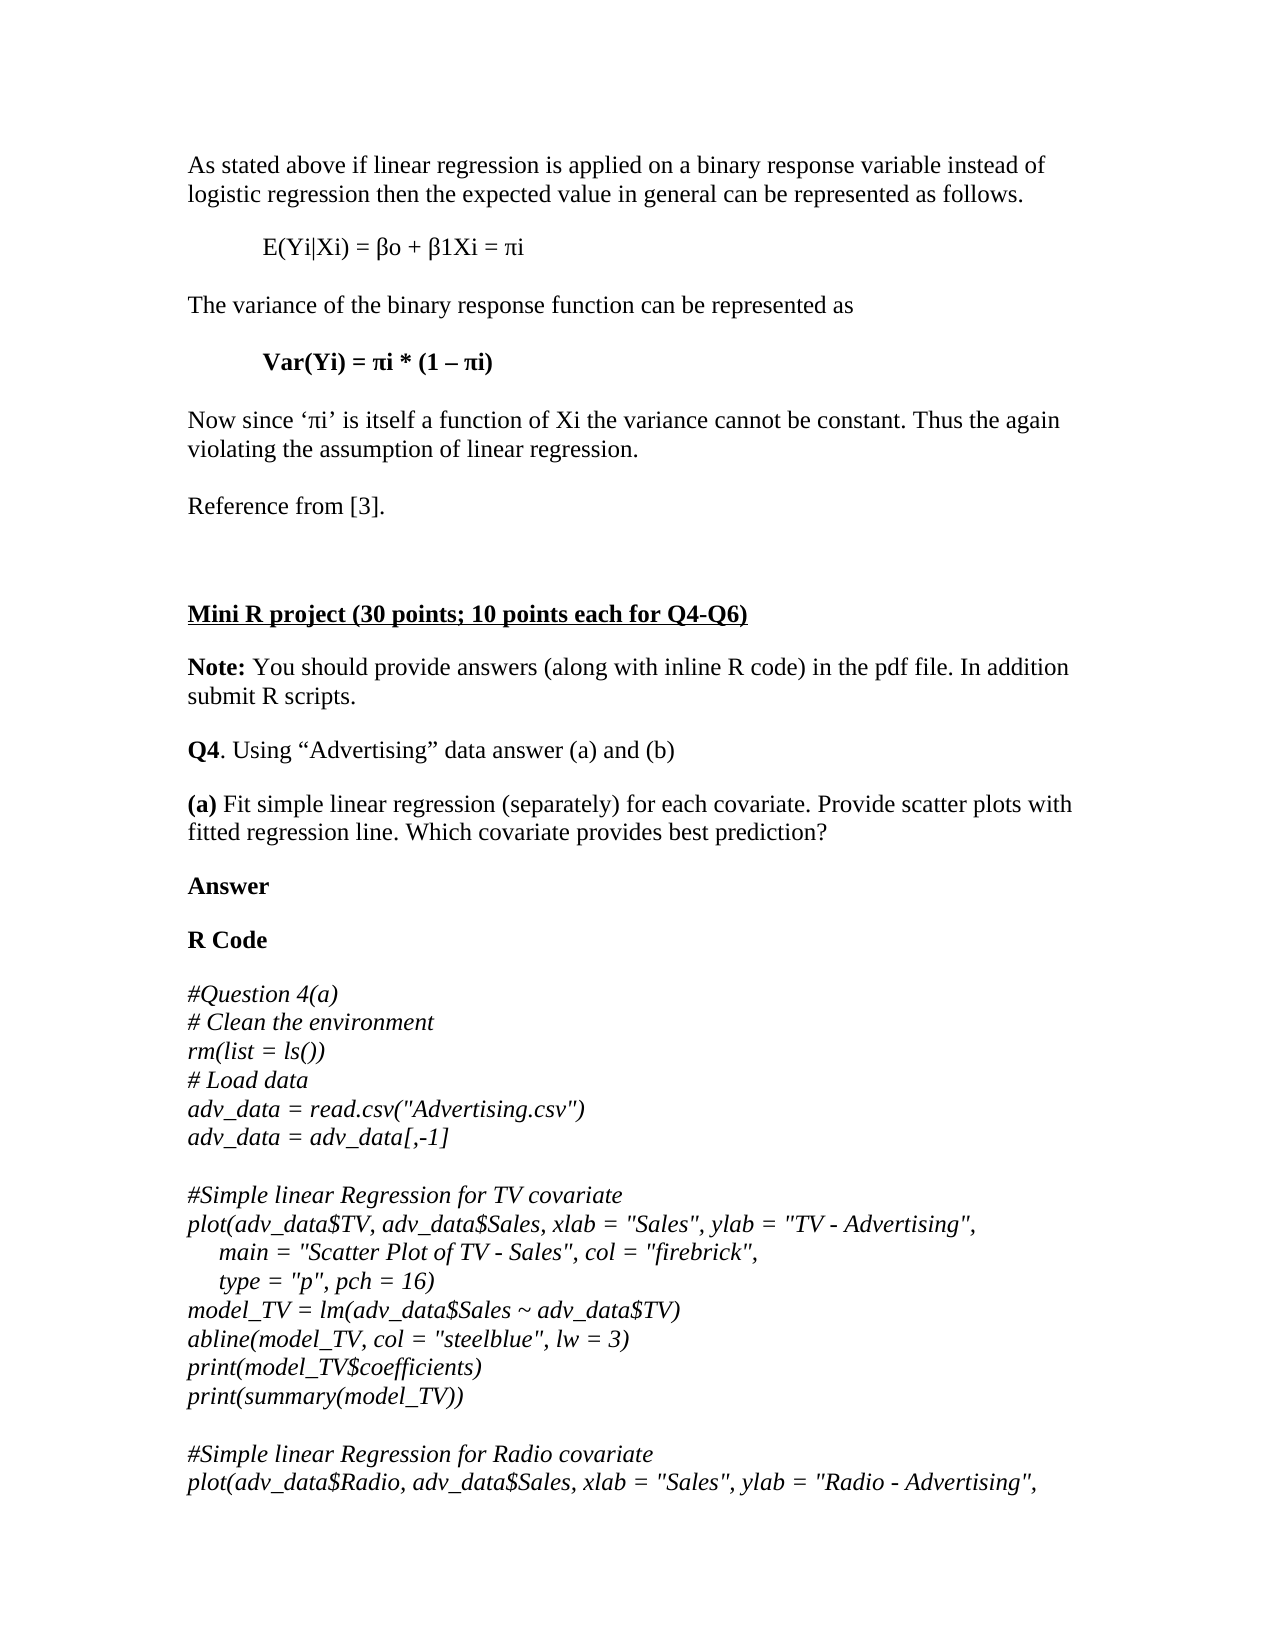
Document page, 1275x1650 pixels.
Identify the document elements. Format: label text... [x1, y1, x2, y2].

text model_TV = lm(adv_data$Sales ~ adv_data$TV) [187, 1295, 1087, 1324]
text plot(adv_data$TV, adv_data$Sales, xlab = "Sales", ylab = "TV - Advertising", [187, 1209, 1087, 1237]
text type = "p", pch = 16) [187, 1266, 1087, 1295]
text # Load data [187, 1065, 1087, 1094]
text Var(Yi) = πi * (1 – πi) [187, 347, 1087, 376]
text The variance of the binary response function can be represented as [187, 290, 1087, 319]
text Now since ‘πi’ is itself a function of Xi the variance cannot be constant. Thus the again violating the assumption of linear regression. [187, 405, 1087, 462]
text abline(model_TV, col = "steelblue", lw = 3) [187, 1324, 1087, 1352]
text Note: You should provide answers (along with inline R code) in the pdf file. In addition submit R scripts. [187, 652, 1087, 710]
text # Clean the environment [187, 1007, 1087, 1036]
text #Simple linear Regression for Radio covariate [187, 1439, 1087, 1467]
text Answer [187, 871, 1087, 900]
text (a) Fit simple linear regression (separately) for each covariate. Provide scatter plots with fitted regression line. Which covariate provides best prediction? [187, 789, 1087, 846]
text Mini R project (30 points; 10 points each for Q4-Q6) [187, 599, 1087, 627]
text print(summary(model_TV)) [187, 1381, 1087, 1410]
text E(Yi|Xi) = βo + β1Xi = πi [187, 232, 1087, 261]
text adv_data = read.csv("Advertising.csv") [187, 1094, 1087, 1122]
text #Question 4(a) [187, 979, 1087, 1007]
text adv_data = adv_data[,-1] [187, 1122, 1087, 1151]
text rm(list = ls()) [187, 1036, 1087, 1065]
text main = "Scatter Plot of TV - Sales", col = "firebrick", [187, 1237, 1087, 1266]
text R Code [187, 925, 1087, 954]
text plot(adv_data$Radio, adv_data$Sales, xlab = "Sales", ylab = "Radio - Advertising", [187, 1467, 1087, 1496]
text print(model_TV$coefficients) [187, 1352, 1087, 1381]
text Reference from [3]. [187, 491, 1087, 520]
text As stated above if linear regression is applied on a binary response variable instead of logistic regression then the expected value in general can be represented as follows. [187, 150, 1087, 207]
text Q4. Using “Advertising” data answer (a) and (b) [187, 735, 1087, 764]
text #Simple linear Regression for TV covariate [187, 1180, 1087, 1209]
